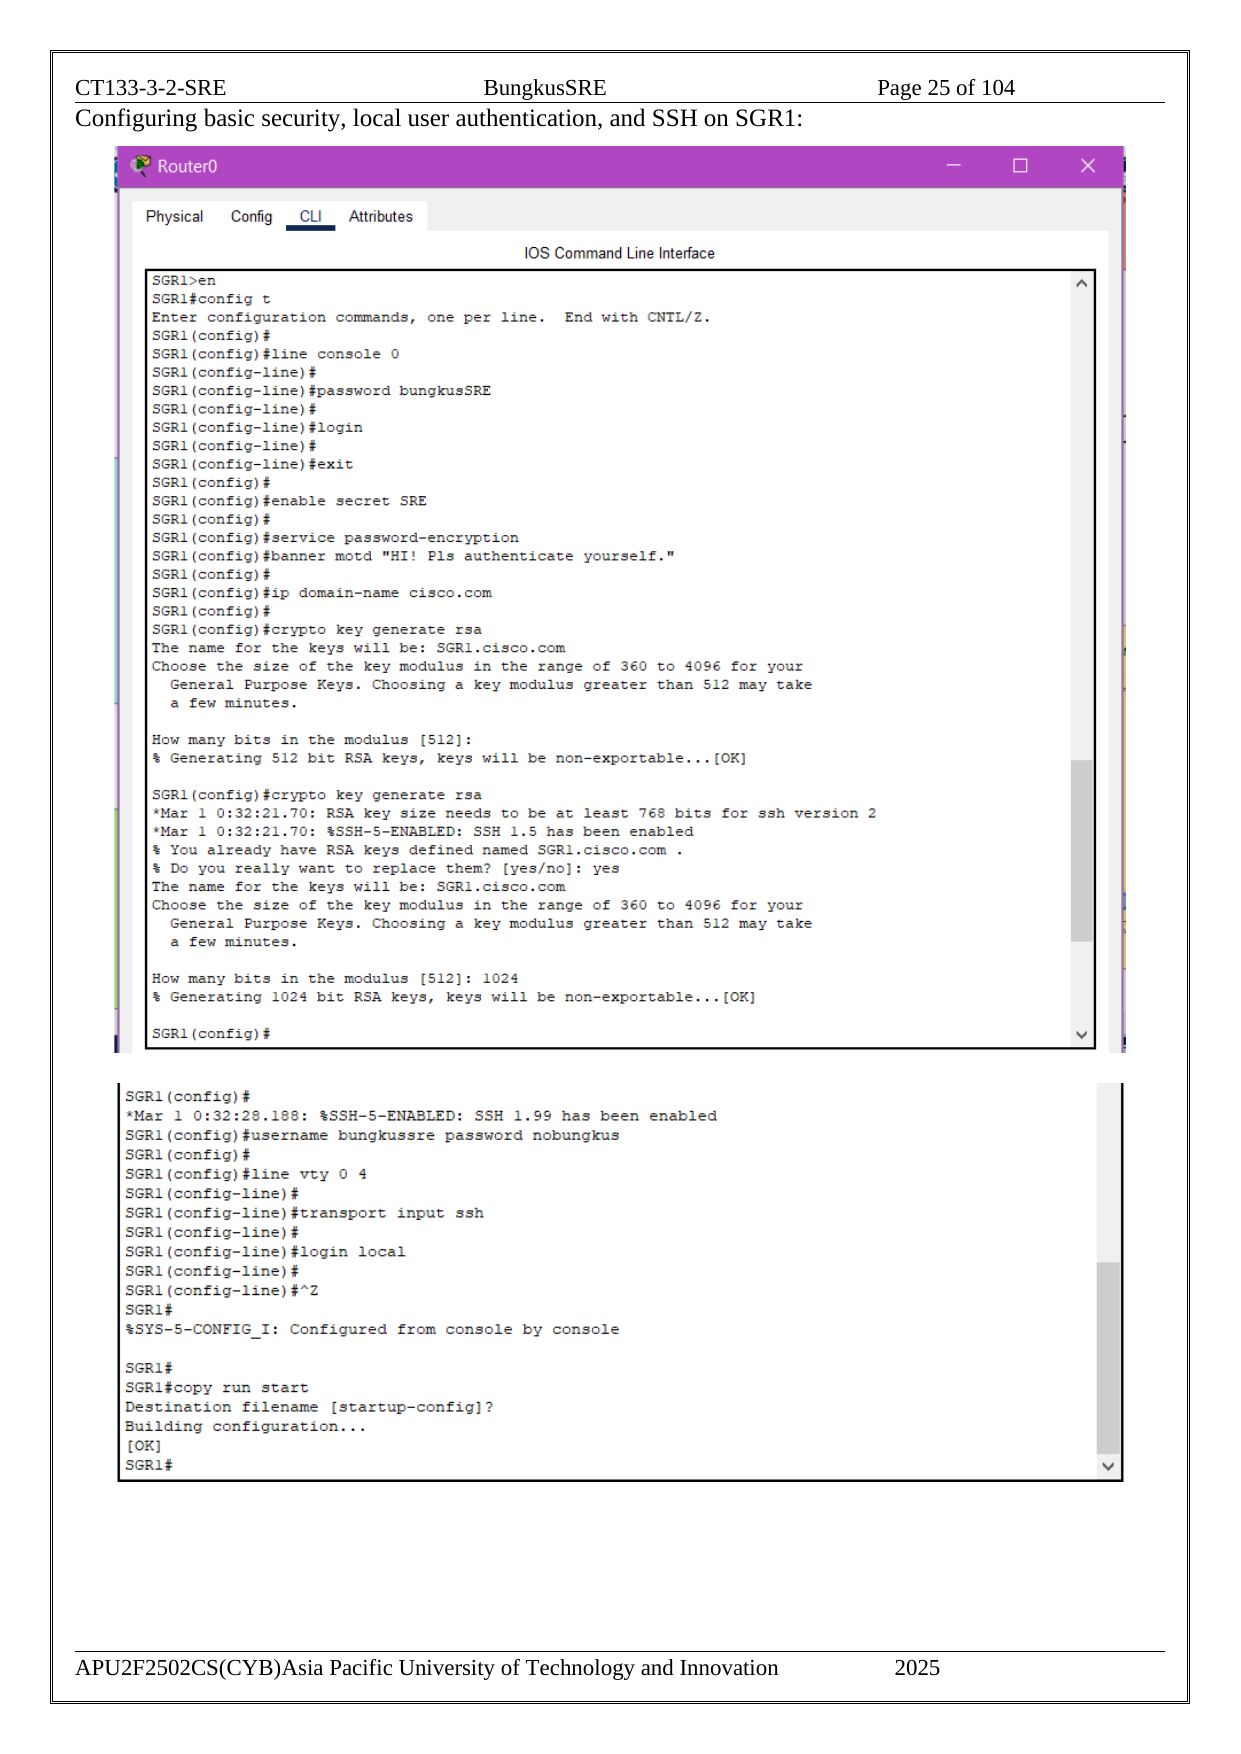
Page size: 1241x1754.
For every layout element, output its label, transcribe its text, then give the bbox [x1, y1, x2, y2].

picture [114, 146, 1126, 1053]
picture [114, 1083, 1126, 1482]
text Configuring basic security, local user authentication, and SSH on SGR1: [75, 103, 1165, 132]
